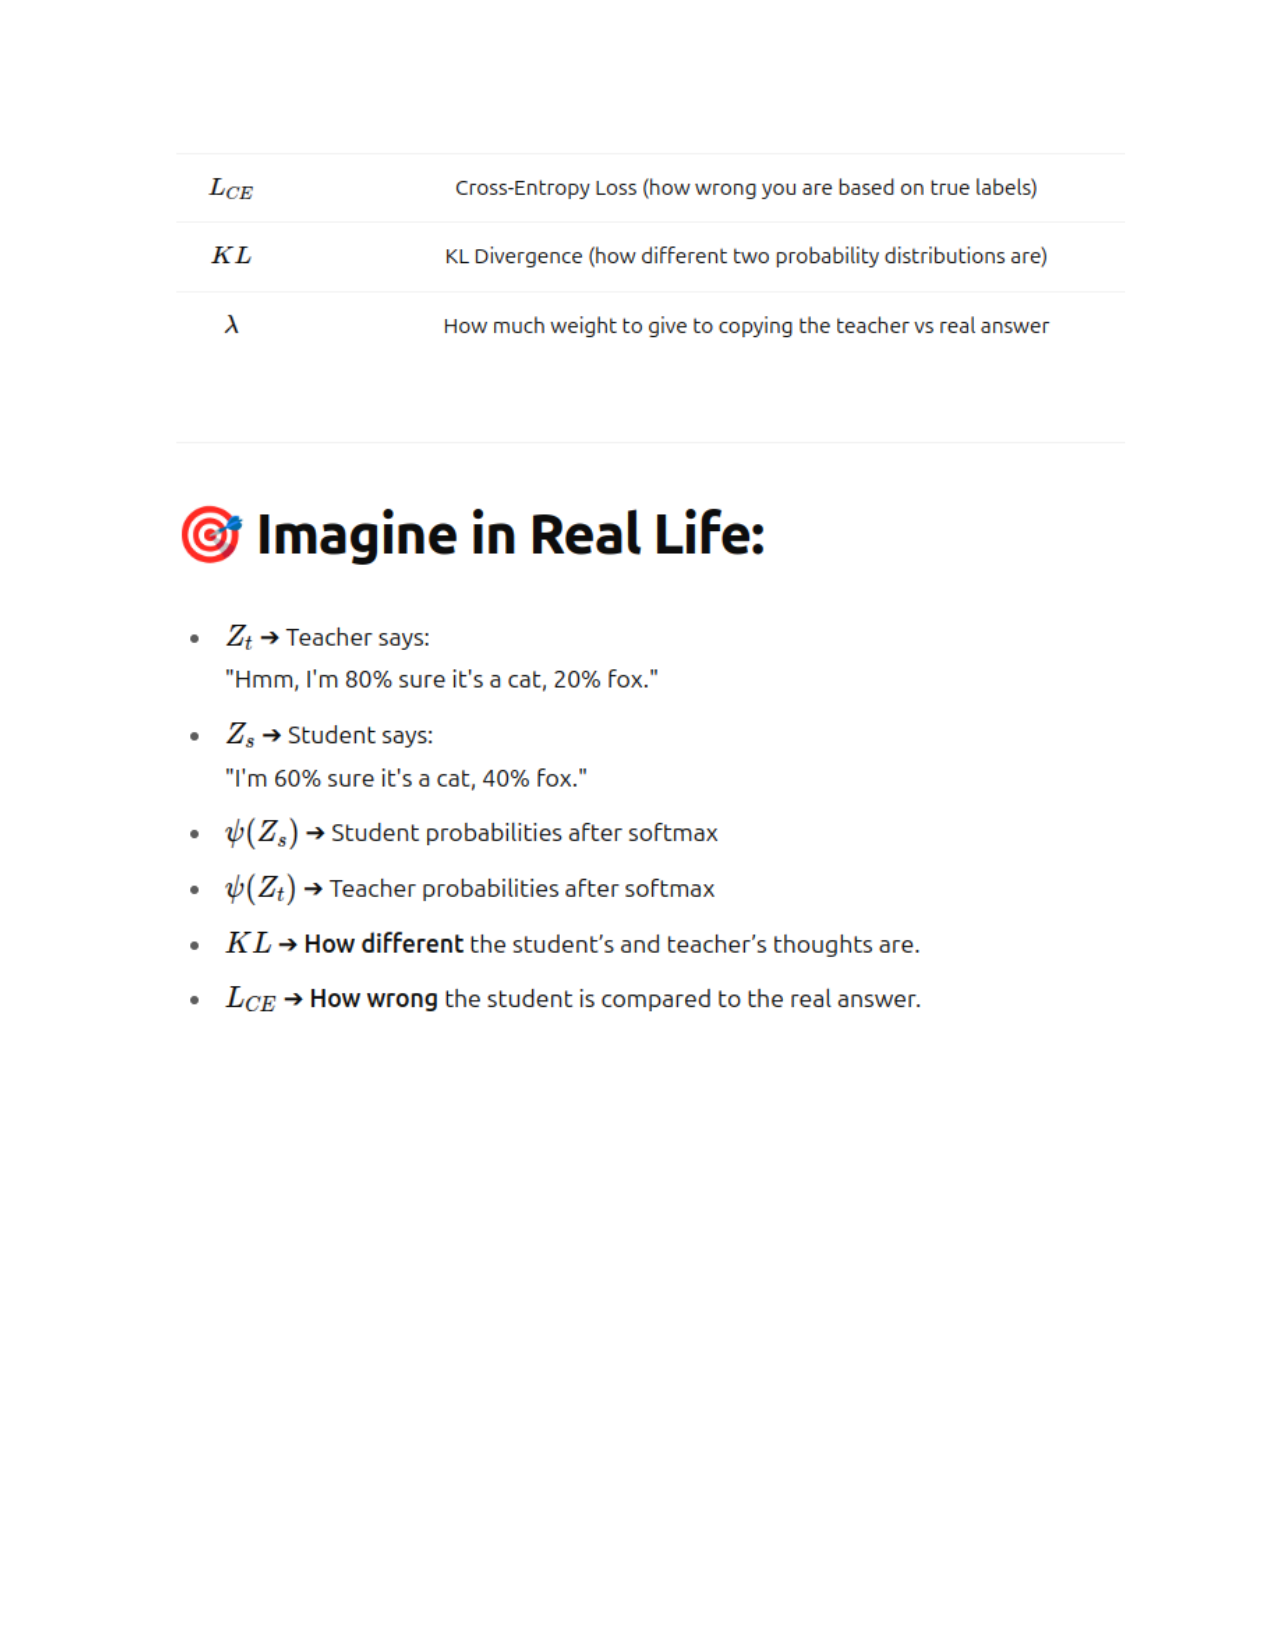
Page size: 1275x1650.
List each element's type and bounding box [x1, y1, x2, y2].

picture [150, 150, 1125, 1038]
